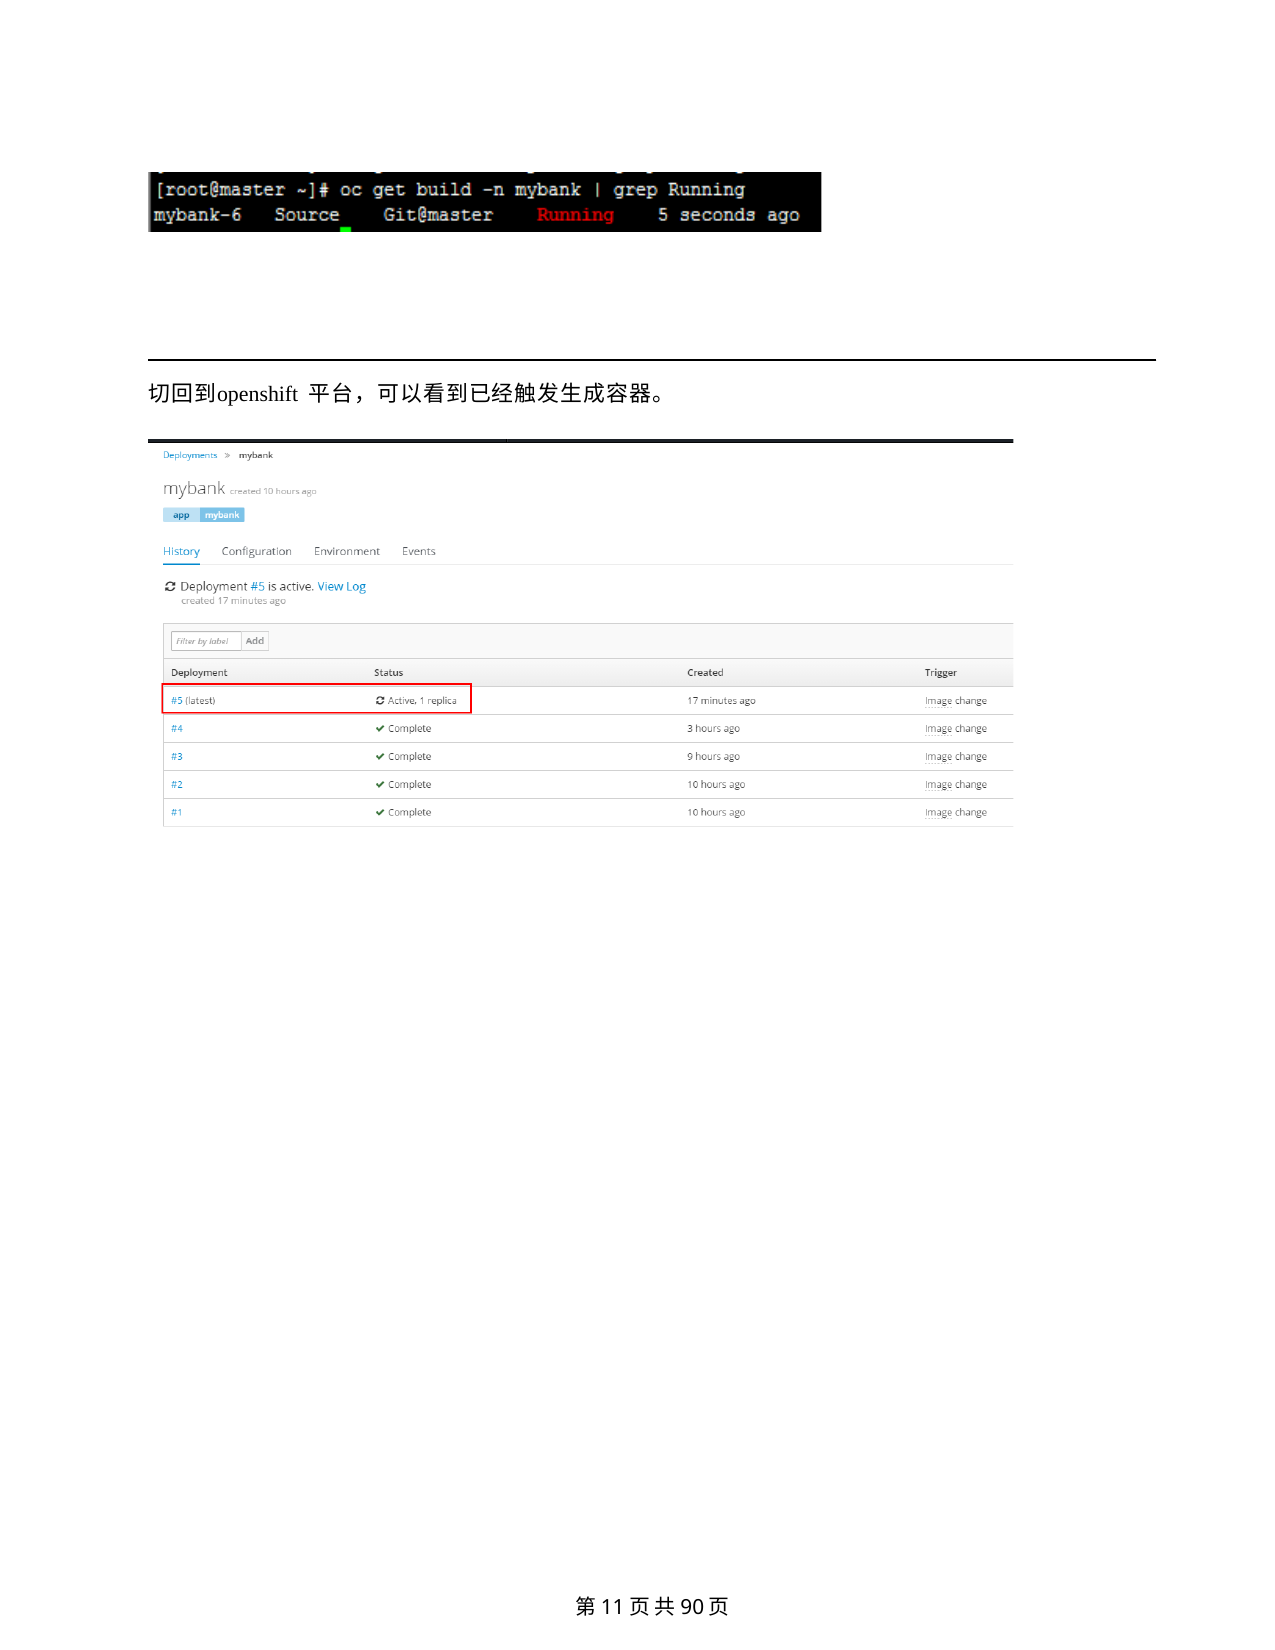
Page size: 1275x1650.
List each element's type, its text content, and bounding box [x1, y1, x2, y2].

picture [148, 439, 1014, 827]
picture [148, 172, 822, 232]
text 切回到openshift平台，可以看到已经触发生成容器。 [148, 373, 1156, 411]
